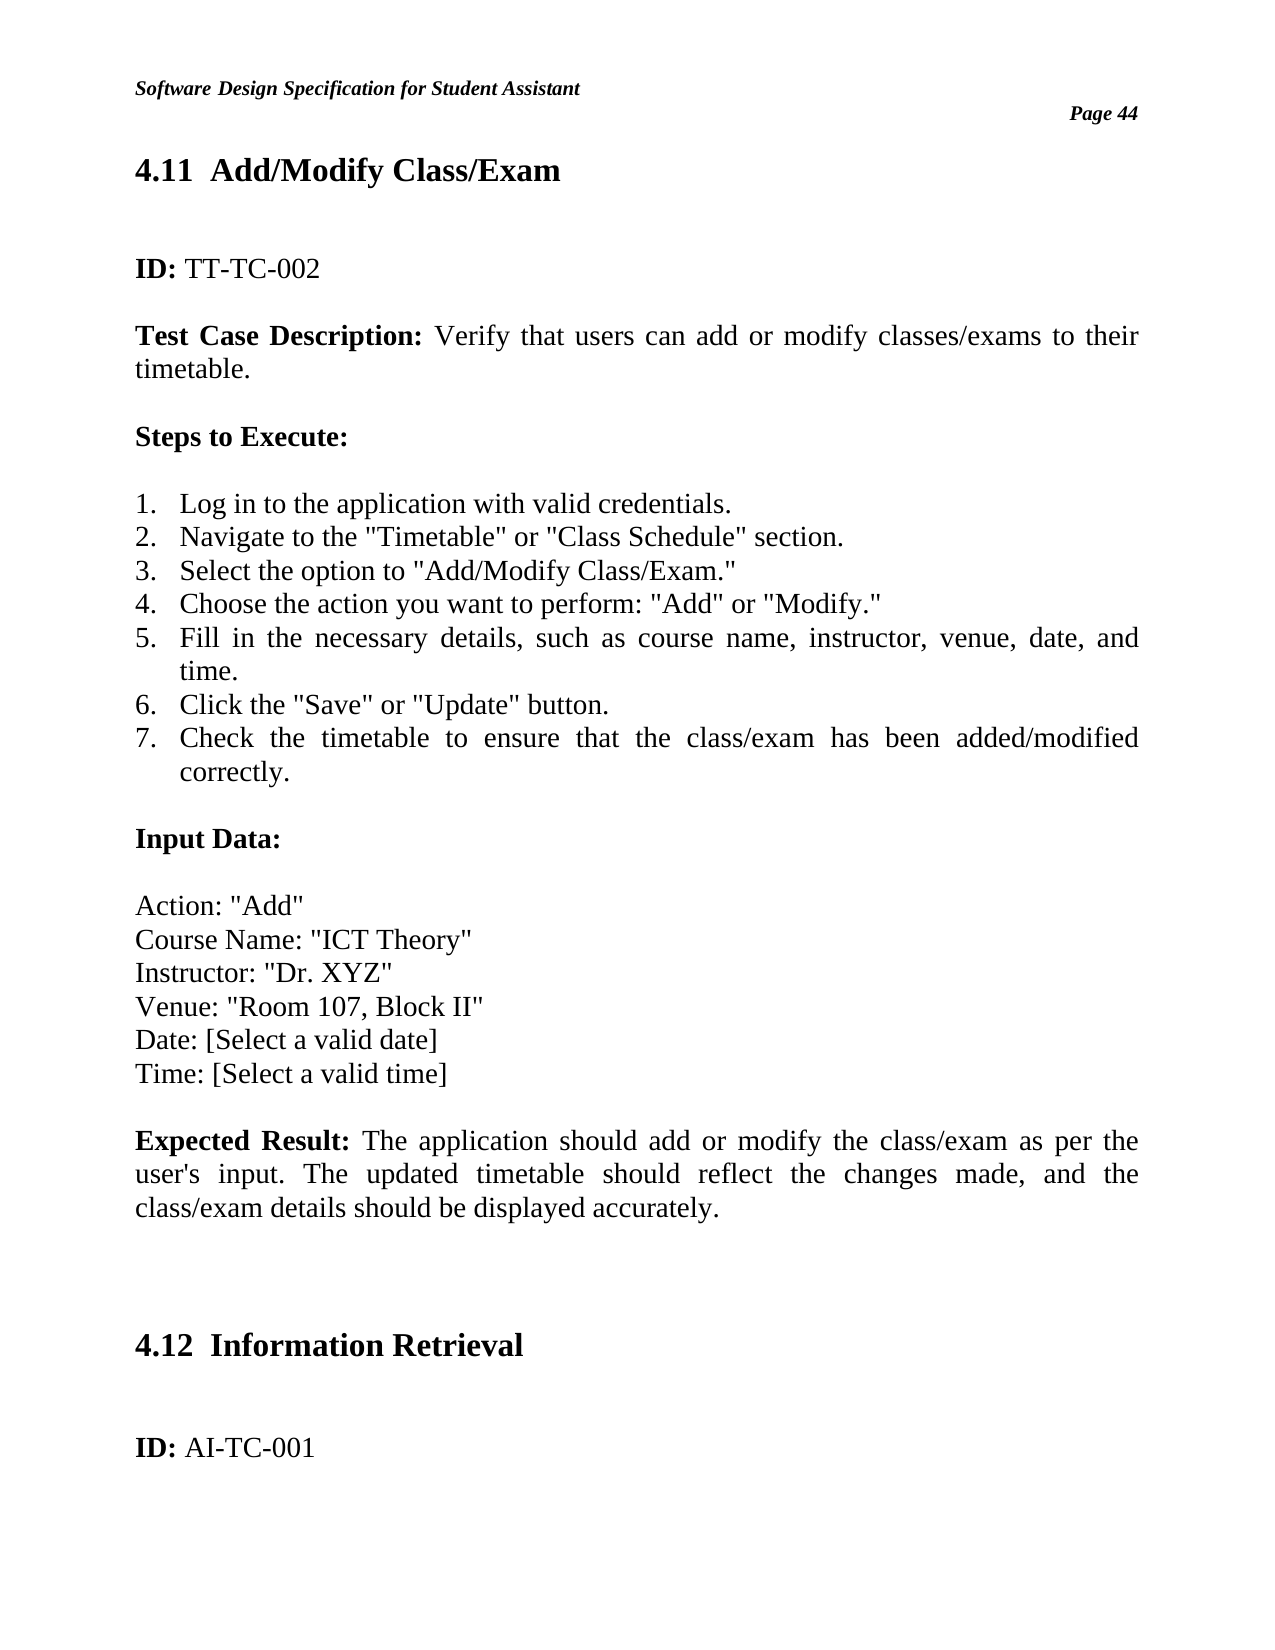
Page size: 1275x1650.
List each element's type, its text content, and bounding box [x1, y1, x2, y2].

list Check the timetable to ensure that the class/exam has been added/modified correctly. [135, 721, 1140, 788]
list Date: [Select a valid date] [135, 1022, 1140, 1056]
list ID: TT-TC-002 [135, 251, 1140, 284]
list Venue: "Room 107, Block II" [135, 989, 1140, 1022]
list Action: "Add" [135, 888, 1140, 922]
list Navigate to the "Timetable" or "Class Schedule" section. [135, 519, 1140, 553]
list ID: AI-TC-001 [135, 1431, 1140, 1464]
list Time: [Select a valid time] [135, 1056, 1140, 1089]
list Expected Result: The application should add or modify the class/exam as per the user's input. The updated timetable should reflect the changes made, and the class/exam details should be displayed accurately. [135, 1123, 1140, 1224]
list Select the option to "Add/Modify Class/Exam." [135, 553, 1140, 586]
subtitle Add/Modify Class/Exam [135, 150, 1140, 188]
list Test Case Description: Verify that users can add or modify classes/exams to their timetable. [135, 318, 1140, 385]
subtitle Information Retrieval [135, 1325, 1140, 1363]
list Click the "Save" or "Update" button. [135, 687, 1140, 721]
list Fill in the necessary details, such as course name, instructor, venue, date, and time. [135, 620, 1140, 687]
list Course Name: "ICT Theory" [135, 922, 1140, 955]
list Choose the action you want to perform: "Add" or "Modify." [135, 586, 1140, 620]
list Instructor: "Dr. XYZ" [135, 955, 1140, 989]
list Input Data: [135, 821, 1140, 855]
list Log in to the application with valid credentials. [135, 486, 1140, 519]
list Steps to Execute: [135, 419, 1140, 452]
